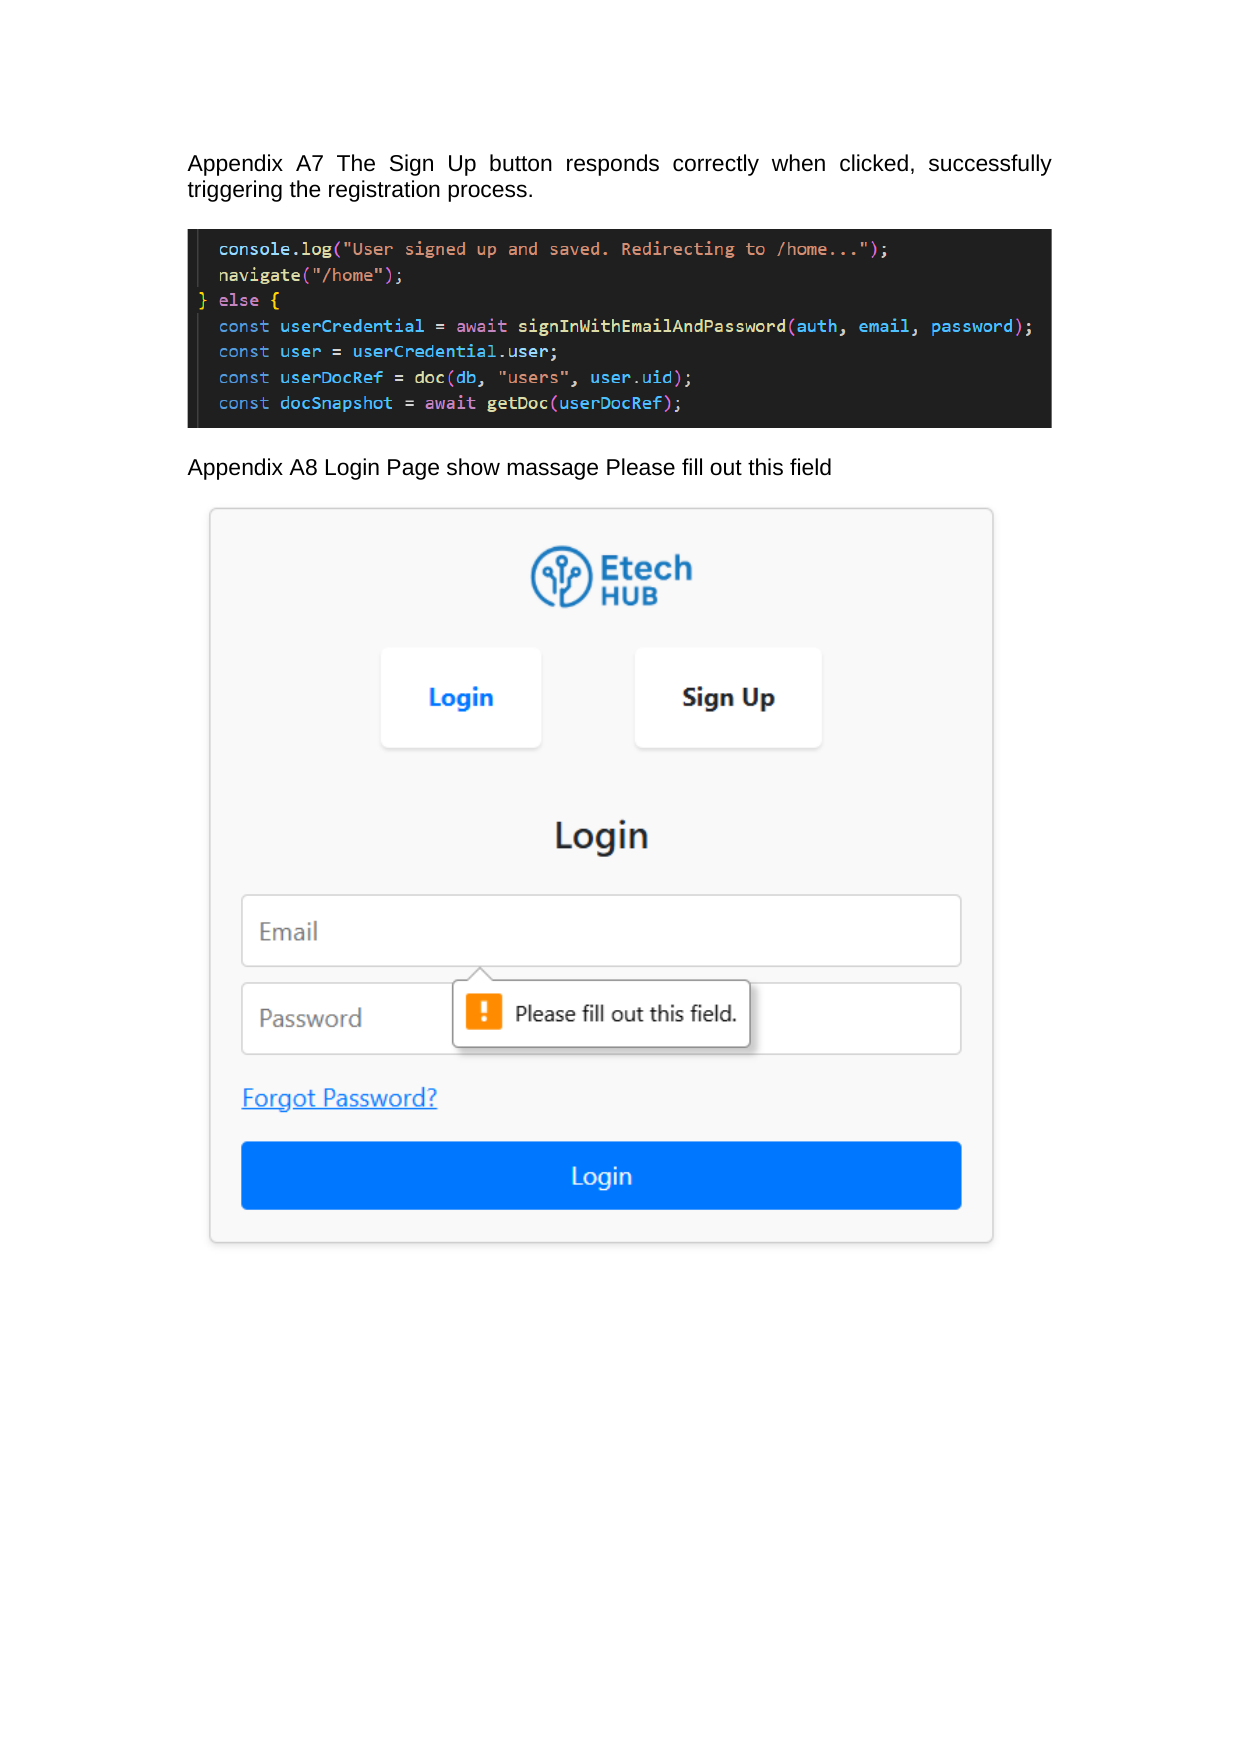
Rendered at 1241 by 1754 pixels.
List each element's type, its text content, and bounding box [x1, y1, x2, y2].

text Appendix A7 The Sign Up button responds correctly when clicked, successfully triggering the registration process. [187, 150, 1053, 203]
picture [187, 480, 1012, 1277]
picture [187, 229, 1052, 428]
